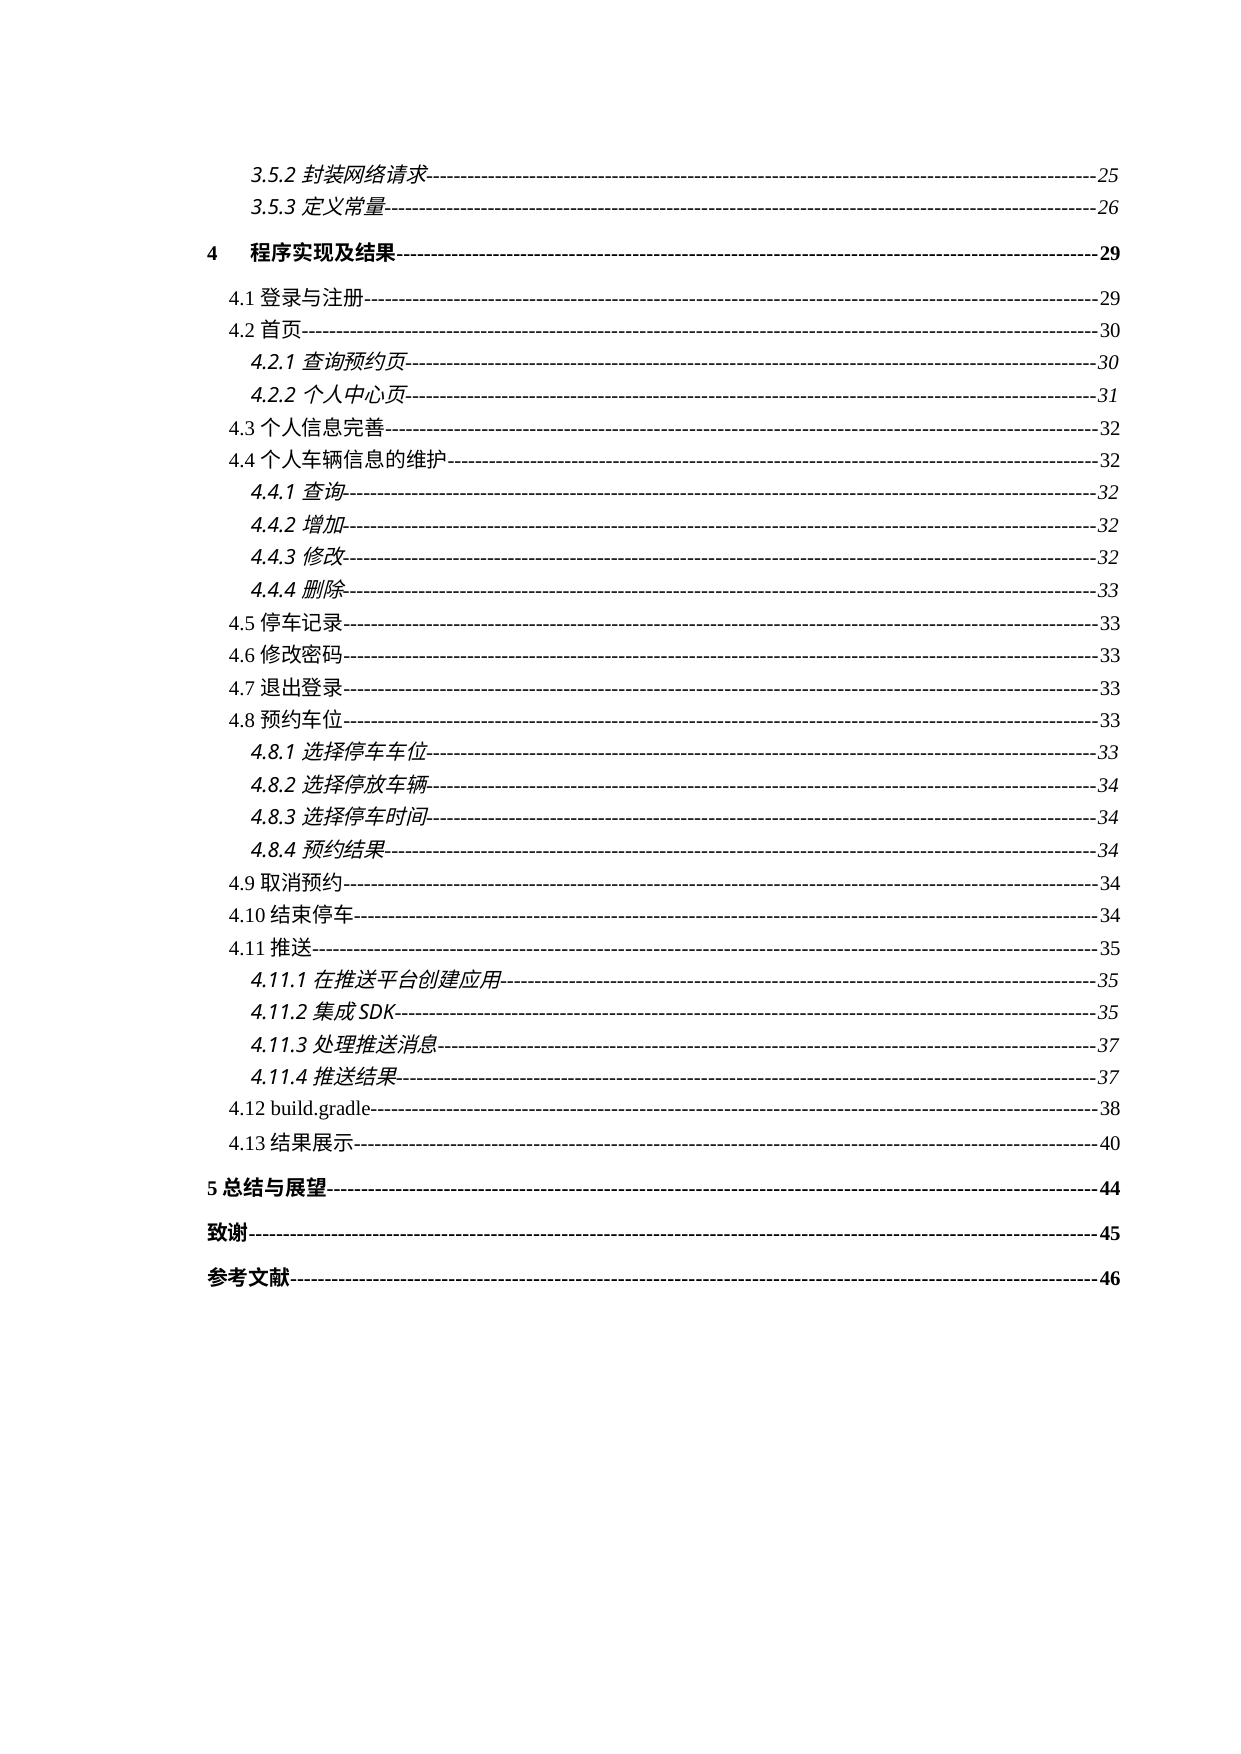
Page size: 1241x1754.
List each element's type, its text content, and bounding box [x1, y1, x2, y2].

text 4.2.1 查询预约页 30 [251, 344, 1122, 377]
text 4.11.3 处理推送消息 37 [251, 1027, 1122, 1059]
text 4.4 个人车辆信息的维护 32 [229, 442, 1122, 474]
text 4.8.2 选择停放车辆 34 [251, 767, 1122, 799]
text 参考文献 46 [207, 1259, 1122, 1292]
text 4.4.3 修改 32 [251, 539, 1122, 572]
text 4.2 首页 30 [229, 312, 1122, 344]
text 4.11 推送 35 [229, 929, 1122, 962]
text 4.11.2 集成SDK 35 [251, 994, 1122, 1027]
text 4.9 取消预约 34 [229, 864, 1122, 897]
text 4.10 结束停车 34 [229, 897, 1122, 929]
text 4.8.3 选择停车时间 34 [251, 799, 1122, 832]
text 4.1 登录与注册 29 [229, 279, 1122, 312]
text 3.5.3 定义常量 26 [251, 189, 1122, 222]
text 4.4.2 增加 32 [251, 507, 1122, 539]
text 4.11.4 推送结果 37 [251, 1059, 1122, 1092]
text 4.3 个人信息完善 32 [229, 409, 1122, 442]
text 4.6 修改密码 33 [229, 637, 1122, 669]
text 4 程序实现及结果 29 [207, 234, 1122, 267]
text 4.8.4 预约结果 34 [251, 832, 1122, 864]
text 4.11.1 在推送平台创建应用 35 [251, 962, 1122, 994]
text 4.8.1 选择停车车位 33 [251, 734, 1122, 767]
text 4.13 结果展示 40 [229, 1124, 1122, 1157]
text 4.4.1 查询 32 [251, 474, 1122, 507]
text 致谢 45 [207, 1214, 1122, 1247]
text 4.5 停车记录 33 [229, 604, 1122, 637]
text 4.8 预约车位 33 [229, 702, 1122, 734]
text 4.7 退出登录 33 [229, 669, 1122, 702]
text 4.4.4 删除 33 [251, 572, 1122, 604]
text 4.2.2 个人中心页 31 [251, 377, 1122, 409]
text 5 总结与展望 44 [207, 1169, 1122, 1202]
text 4.12 build.gradle 38 [229, 1092, 1122, 1124]
text 3.5.2 封装网络请求 25 [251, 157, 1122, 189]
